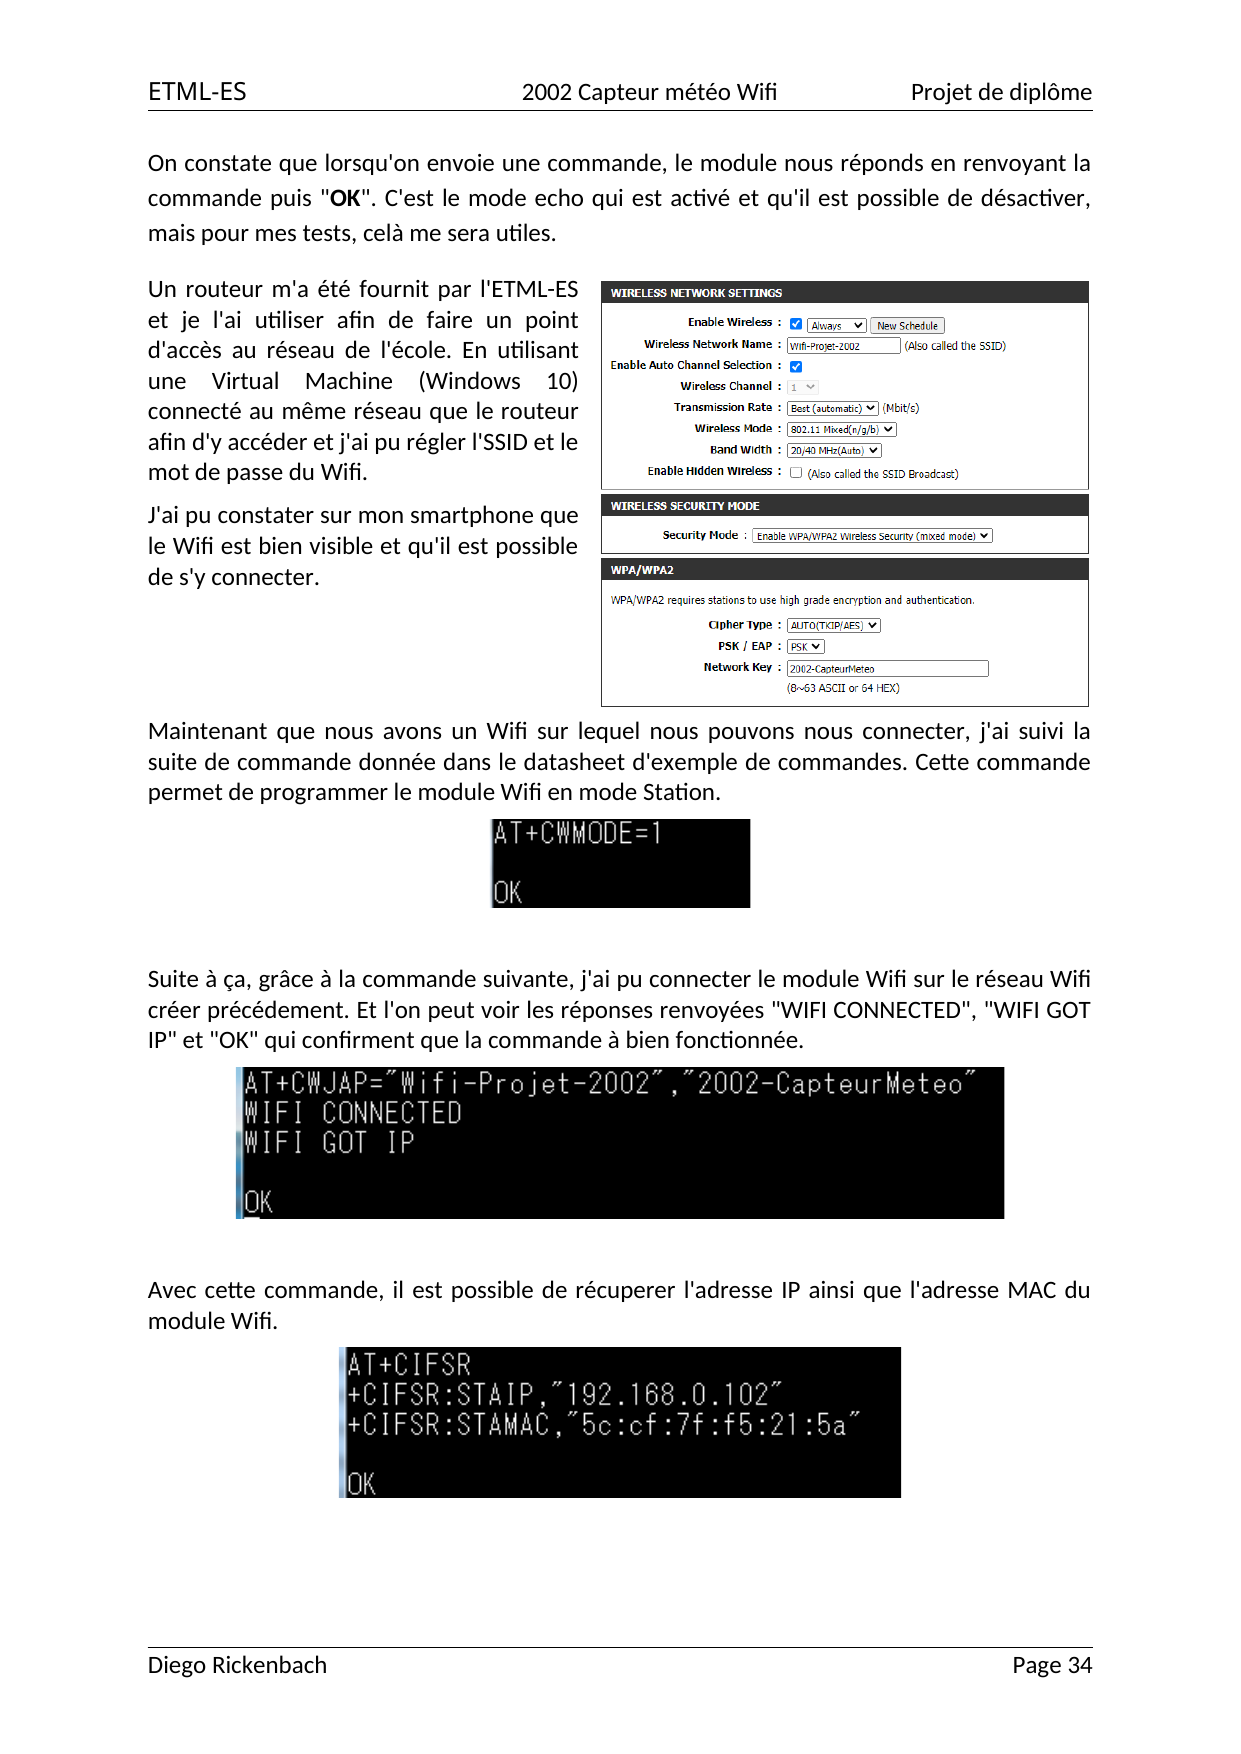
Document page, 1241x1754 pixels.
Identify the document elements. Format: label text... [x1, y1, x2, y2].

text Un routeur m'a été fournit par l'ETML-ES et je l'ai utiliser afin de faire un point d'accès au réseau de l'école. En utilisant une Virtual Machine (Windows 10) connecté au même réseau que le routeur afin d'y accéder et j'ai pu régler l'SSID et le mot de passe du Wifi. [148, 273, 1093, 487]
picture [489, 819, 751, 908]
text Suite à ça, grâce à la commande suivante, j'ai pu connecter le module Wifi sur le réseau Wifi créer précédement. Et l'on peut voir les réponses renvoyées "WIFI CONNECTED", "WIFI GOT IP" et "OK" qui confirment que la commande à bien fonctionnée. [148, 963, 1093, 1055]
text Avec cette commande, il est possible de récuperer l'adresse IP ainsi que l'adresse MAC du module Wifi. [148, 1274, 1093, 1335]
text On constate que lorsqu'on envoie une commande, le module nous réponds en renvoyant la commande puis "OK". C'est le mode echo qui est activé et qu'il est possible de désactiver, mais pour mes tests, celà me sera utiles. [148, 148, 1093, 248]
text J'ai pu constater sur mon smartphone que le Wifi est bien visible et qu'il est possible de s'y connecter. [148, 499, 598, 591]
picture [235, 1067, 1005, 1219]
picture [598, 278, 1090, 709]
text Maintenant que nous avons un Wifi sur lequel nous pouvons nous connecter, j'ai suivi la suite de commande donnée dans le datasheet d'exemple de commandes. Cette commande permet de programmer le module Wifi en mode Station. [148, 715, 1093, 807]
picture [338, 1347, 902, 1498]
